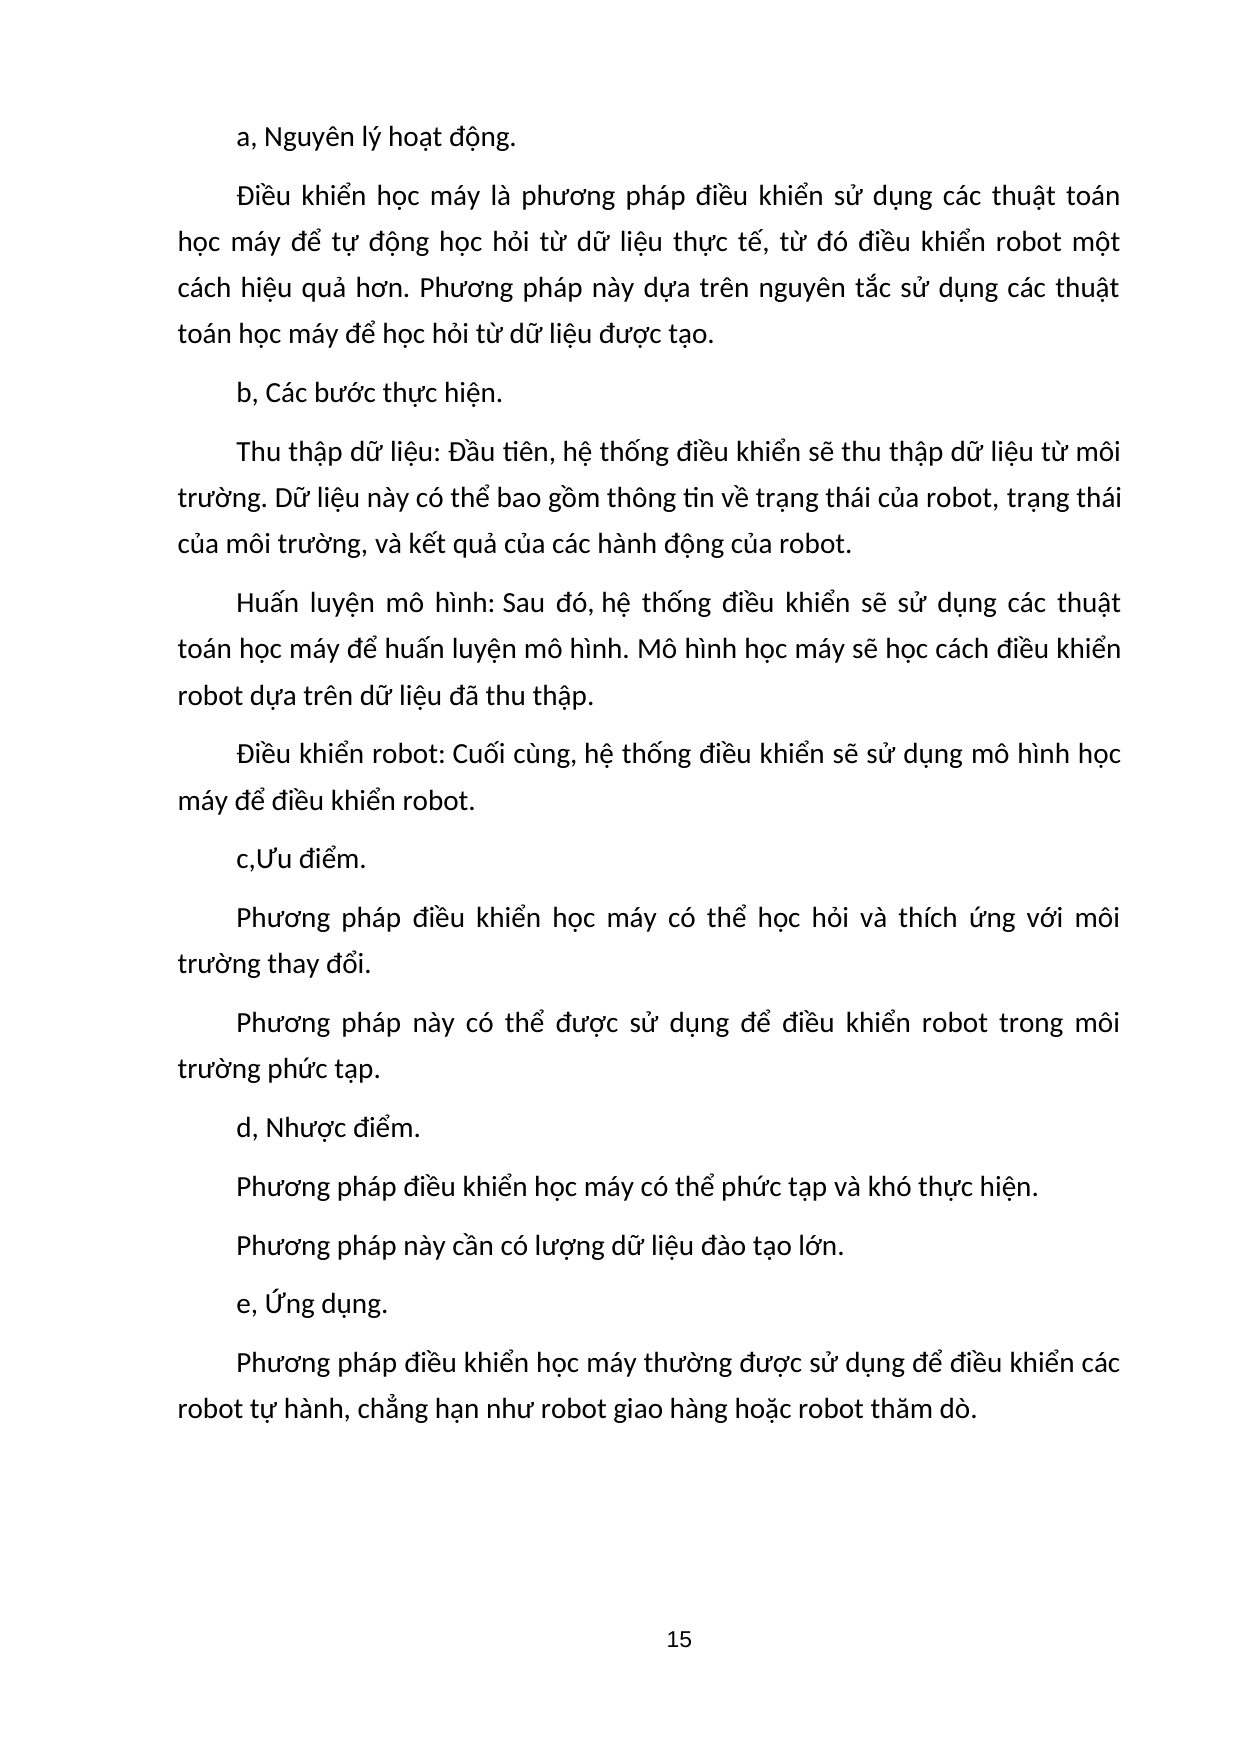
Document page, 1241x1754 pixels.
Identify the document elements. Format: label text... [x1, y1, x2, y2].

text d, Nhược điểm. [177, 1109, 1122, 1145]
text c,Ưu điểm. [177, 841, 1122, 876]
text Thu thập dữ liệu: Đầu tiên, hệ thống điều khiển sẽ thu thập dữ liệu từ môi trường. Dữ liệu này có thể bao gồm thông tin về trạng thái của robot, trạng thái của môi trường, và kết quả của các hành động của robot. [177, 433, 1122, 561]
text Huấn luyện mô hình: Sau đó, hệ thống điều khiển sẽ sử dụng các thuật toán học máy để huấn luyện mô hình. Mô hình học máy sẽ học cách điều khiển robot dựa trên dữ liệu đã thu thập. [177, 584, 1122, 712]
text Điều khiển robot: Cuối cùng, hệ thống điều khiển sẽ sử dụng mô hình học máy để điều khiển robot. [177, 736, 1122, 817]
text a, Nguyên lý hoạt động. [177, 118, 1122, 154]
text Phương pháp điều khiển học máy thường được sử dụng để điều khiển các robot tự hành, chẳng hạn như robot giao hàng hoặc robot thăm dò. [177, 1344, 1122, 1426]
text Phương pháp này có thể được sử dụng để điều khiển robot trong môi trường phức tạp. [177, 1004, 1122, 1086]
text b, Các bước thực hiện. [177, 374, 1122, 410]
text e, Ứng dụng. [177, 1286, 1122, 1321]
text Điều khiển học máy là phương pháp điều khiển sử dụng các thuật toán học máy để tự động học hỏi từ dữ liệu thực tế, từ đó điều khiển robot một cách hiệu quả hơn. Phương pháp này dựa trên nguyên tắc sử dụng các thuật toán học máy để học hỏi từ dữ liệu được tạo. [177, 177, 1122, 351]
text Phương pháp điều khiển học máy có thể phức tạp và khó thực hiện. [177, 1168, 1122, 1204]
text Phương pháp điều khiển học máy có thể học hỏi và thích ứng với môi trường thay đổi. [177, 899, 1122, 981]
text Phương pháp này cần có lượng dữ liệu đào tạo lớn. [177, 1227, 1122, 1262]
